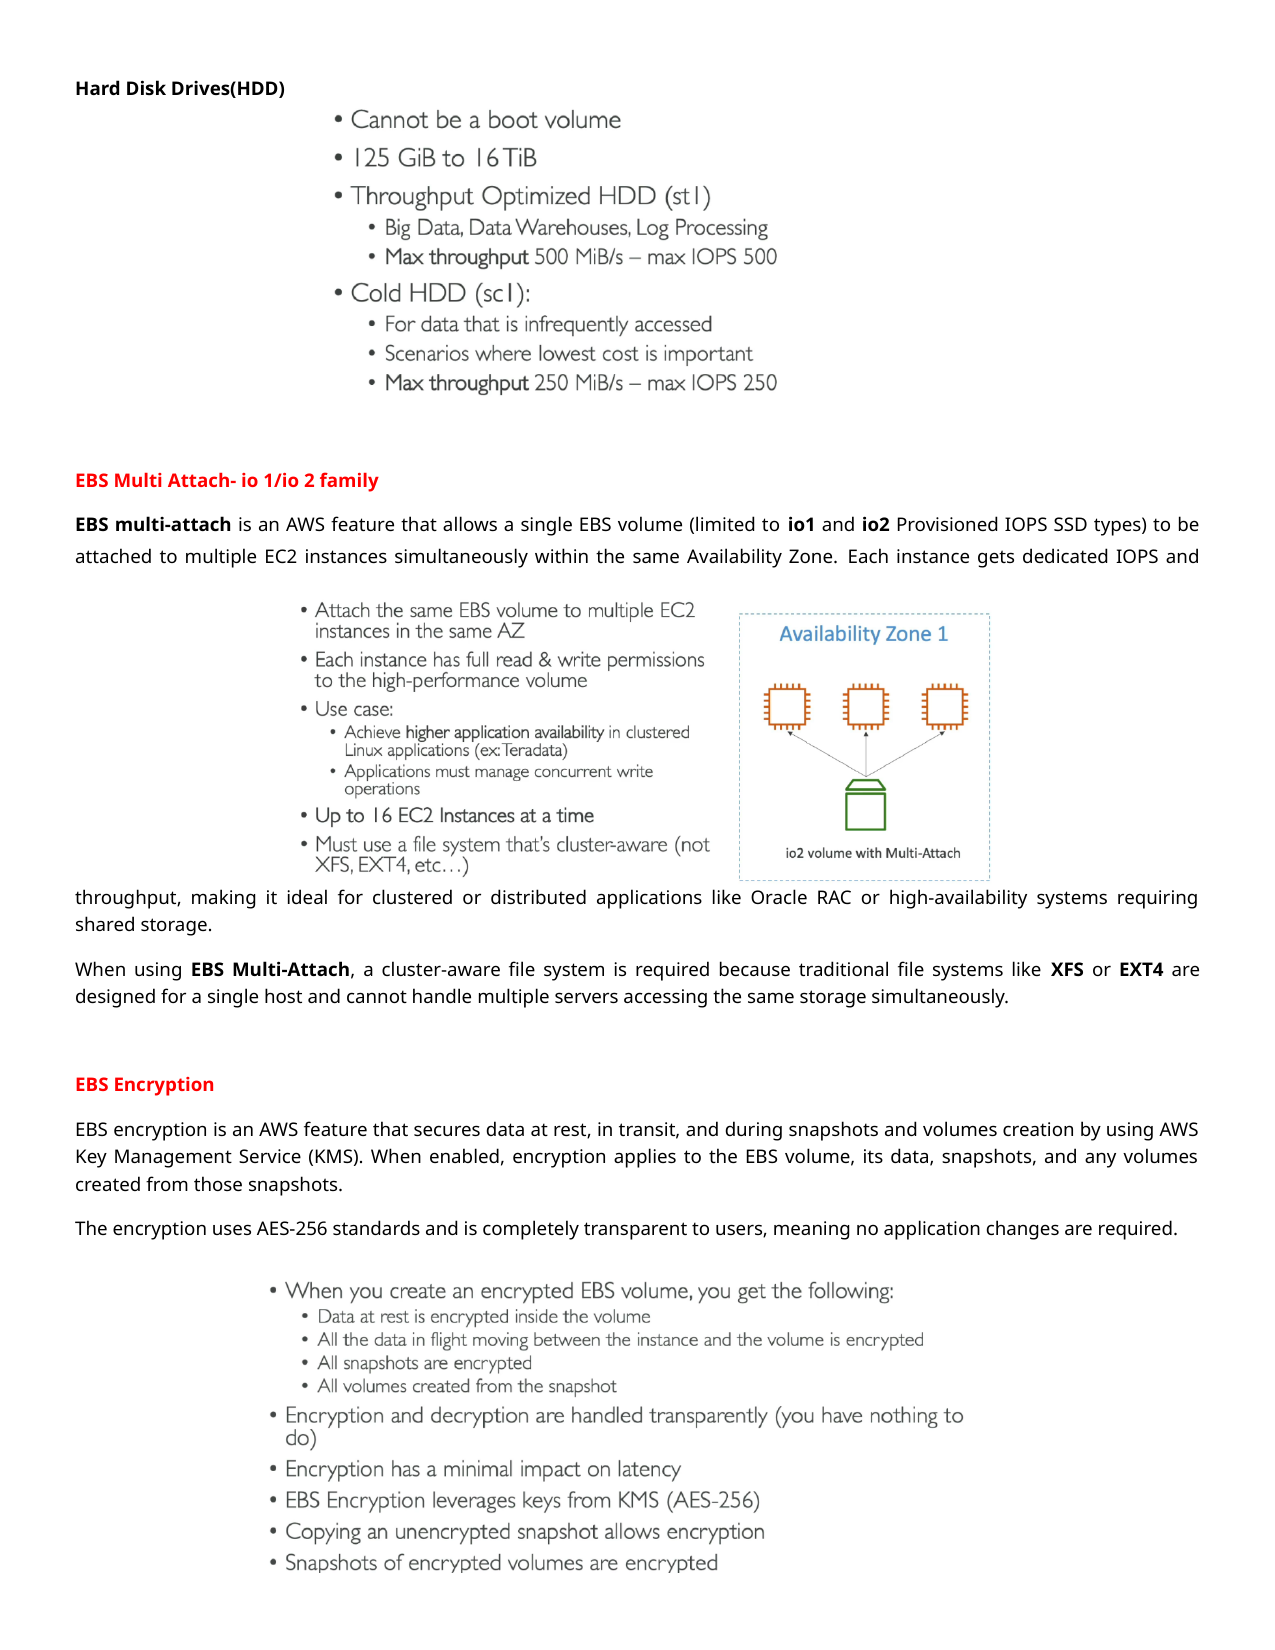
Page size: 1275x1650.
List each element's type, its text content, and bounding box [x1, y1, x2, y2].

text EBS Encryption [75, 1072, 1200, 1097]
picture [293, 588, 1002, 885]
text When using EBS Multi-Attach, a cluster-aware file system is required because traditional file systems like XFS or EXT4 are designed for a single host and cannot handle multiple servers accessing the same storage simultaneously. [75, 956, 1200, 1009]
text EBS Multi Attach- io 1/io 2 family [75, 467, 1200, 492]
text Hard Disk Drives(HDD) [75, 75, 1200, 101]
picture [326, 102, 795, 403]
picture [263, 1275, 965, 1573]
text The encryption uses AES-256 standards and is completely transparent to users, meaning no application changes are required. [75, 1215, 1200, 1241]
text EBS encryption is an AWS feature that secures data at rest, in transit, and during snapshots and volumes creation by using AWS Key Management Service (KMS). When enabled, encryption applies to the EBS volume, its data, snapshots, and any volumes created from those snapshots. [75, 1116, 1200, 1196]
